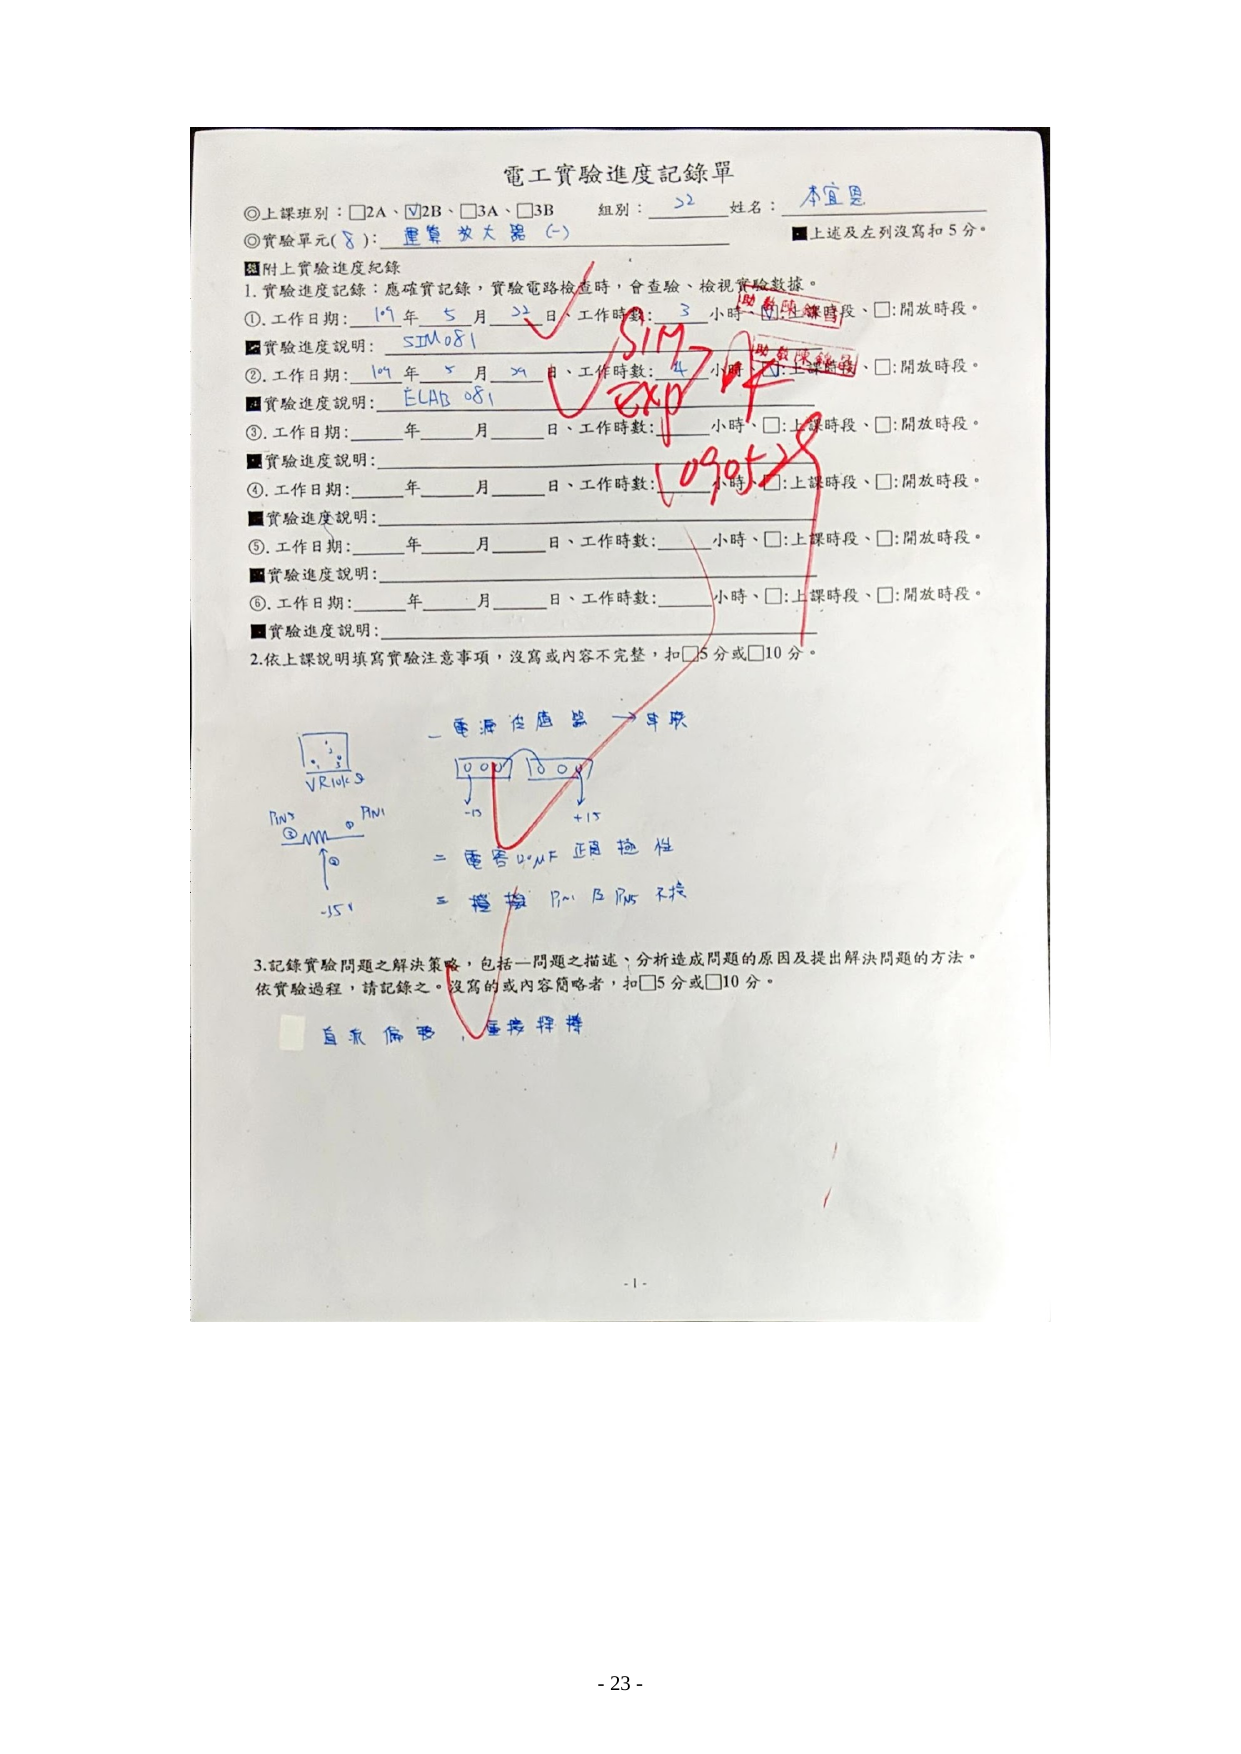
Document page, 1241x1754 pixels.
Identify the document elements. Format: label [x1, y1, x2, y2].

picture [190, 127, 1051, 1322]
